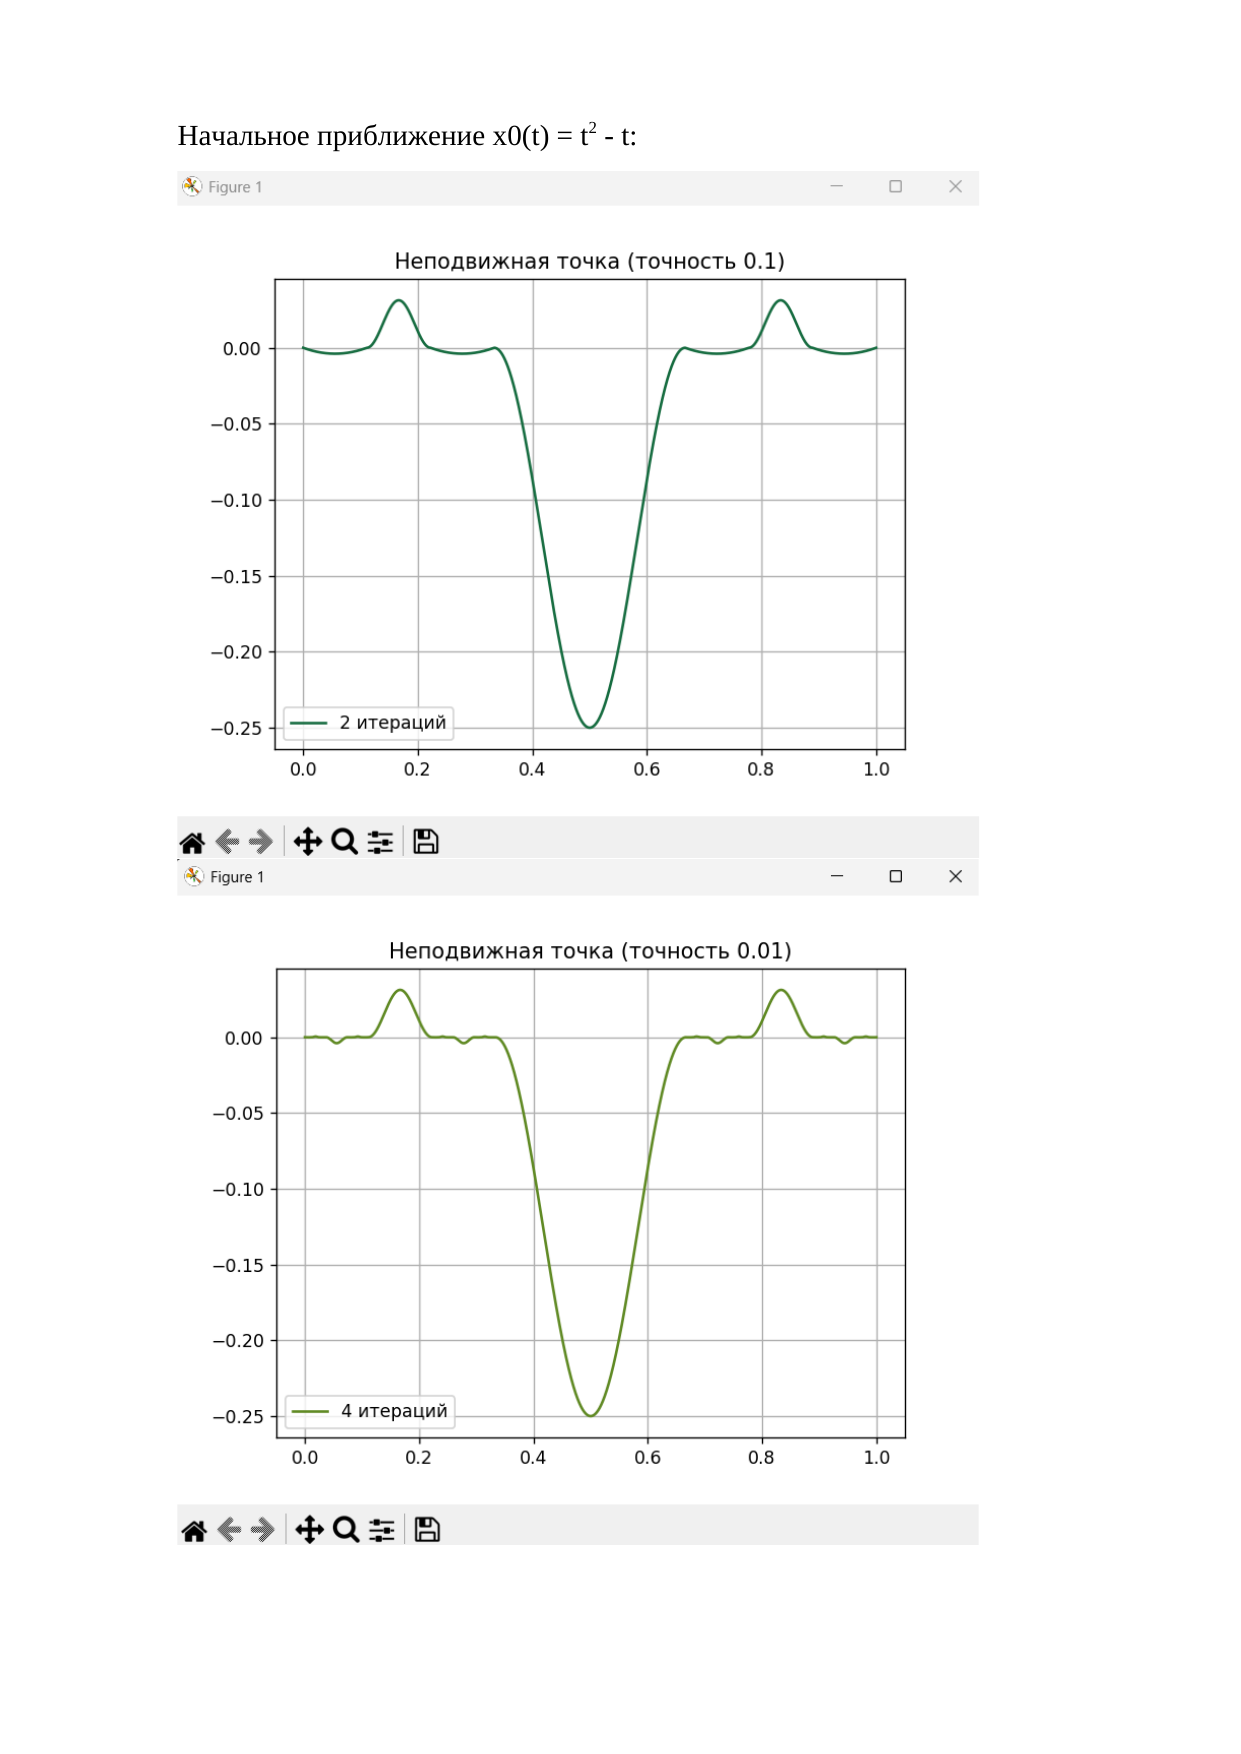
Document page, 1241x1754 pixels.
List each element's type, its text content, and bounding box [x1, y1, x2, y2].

text Начальное приближение x0(t) = t2 - t: [177, 118, 1152, 152]
picture [177, 859, 979, 1545]
picture [177, 171, 980, 858]
